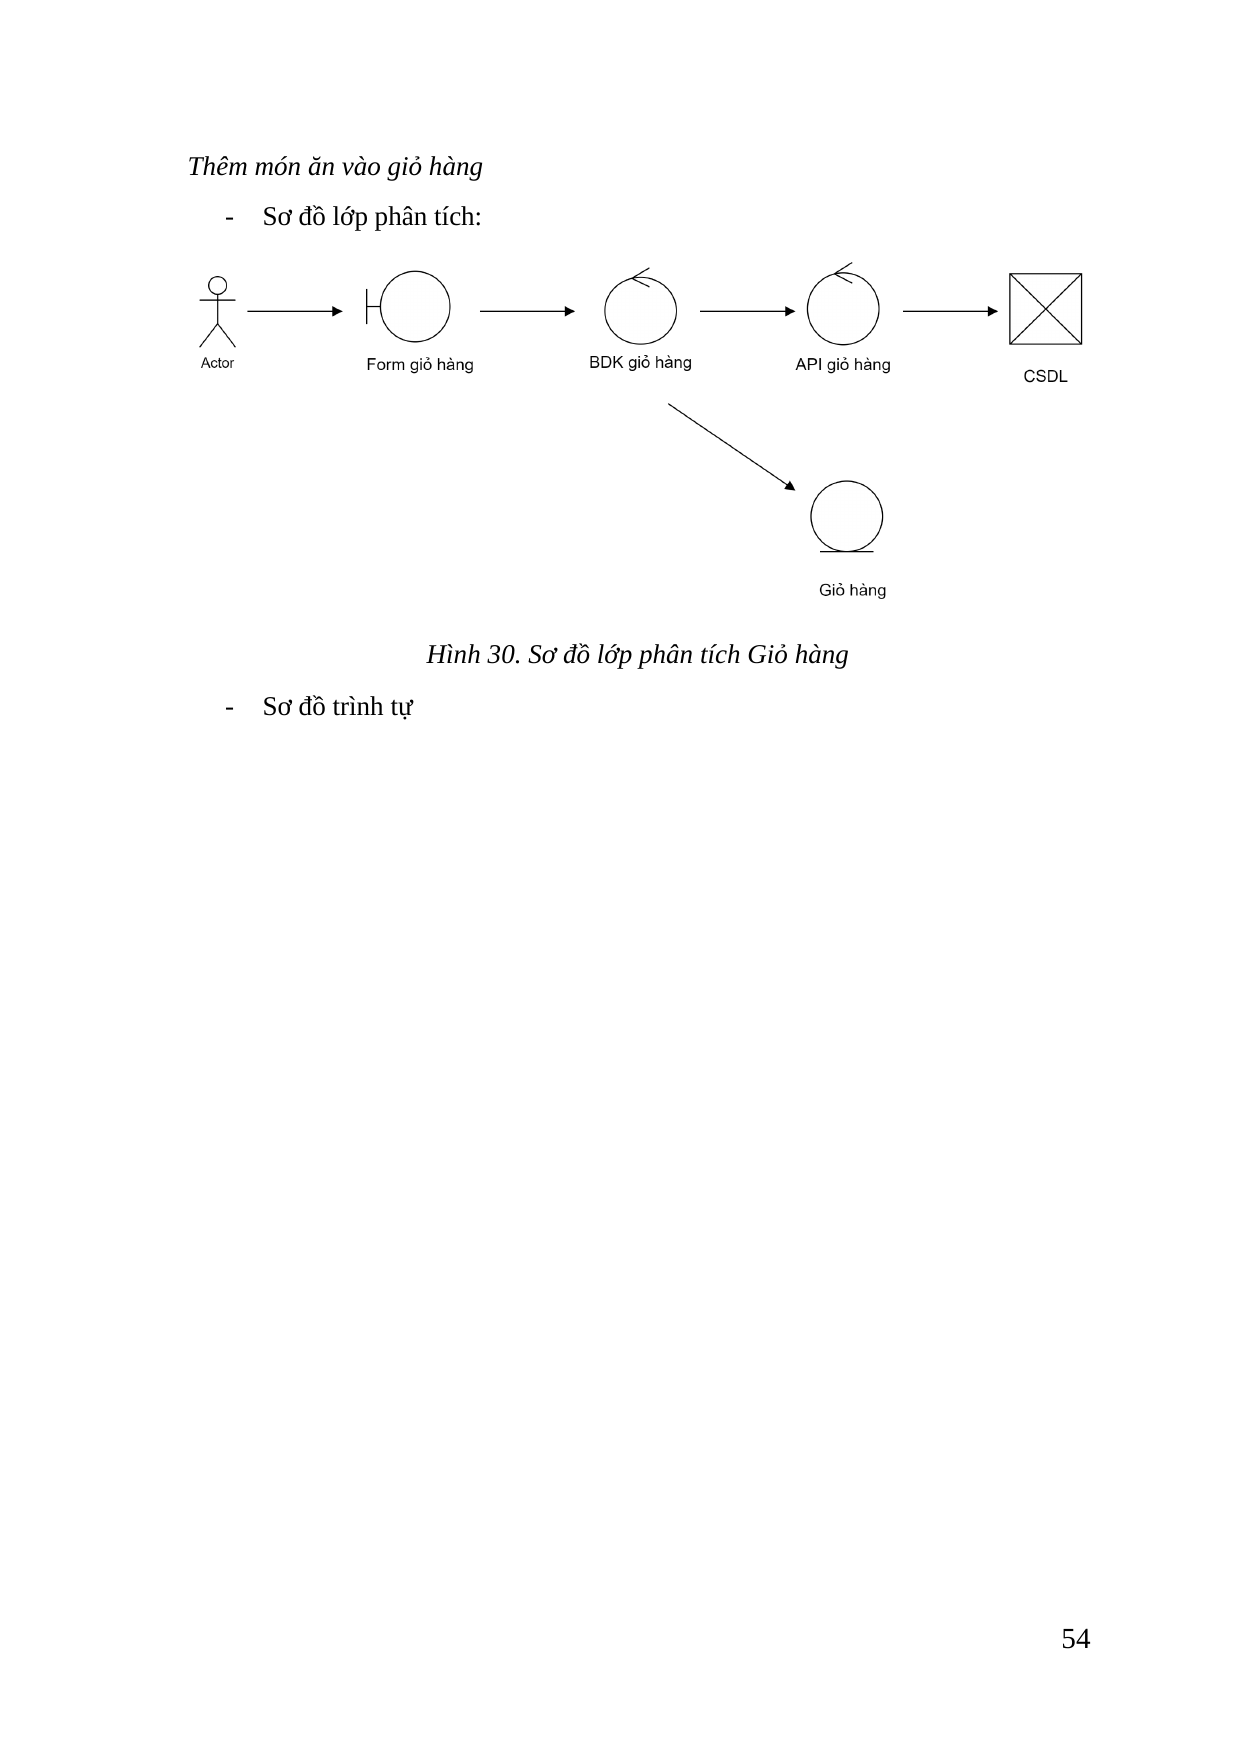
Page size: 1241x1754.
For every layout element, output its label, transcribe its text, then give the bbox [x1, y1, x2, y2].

picture [187, 250, 1095, 619]
list Sơ đồ trình tự [225, 690, 1090, 721]
list Sơ đồ lớp phân tích: [225, 200, 1090, 231]
text Thêm món ăn vào giỏ hàng [187, 150, 1090, 181]
text Hình 30. Sơ đồ lớp phân tích Giỏ hàng [187, 638, 1090, 669]
